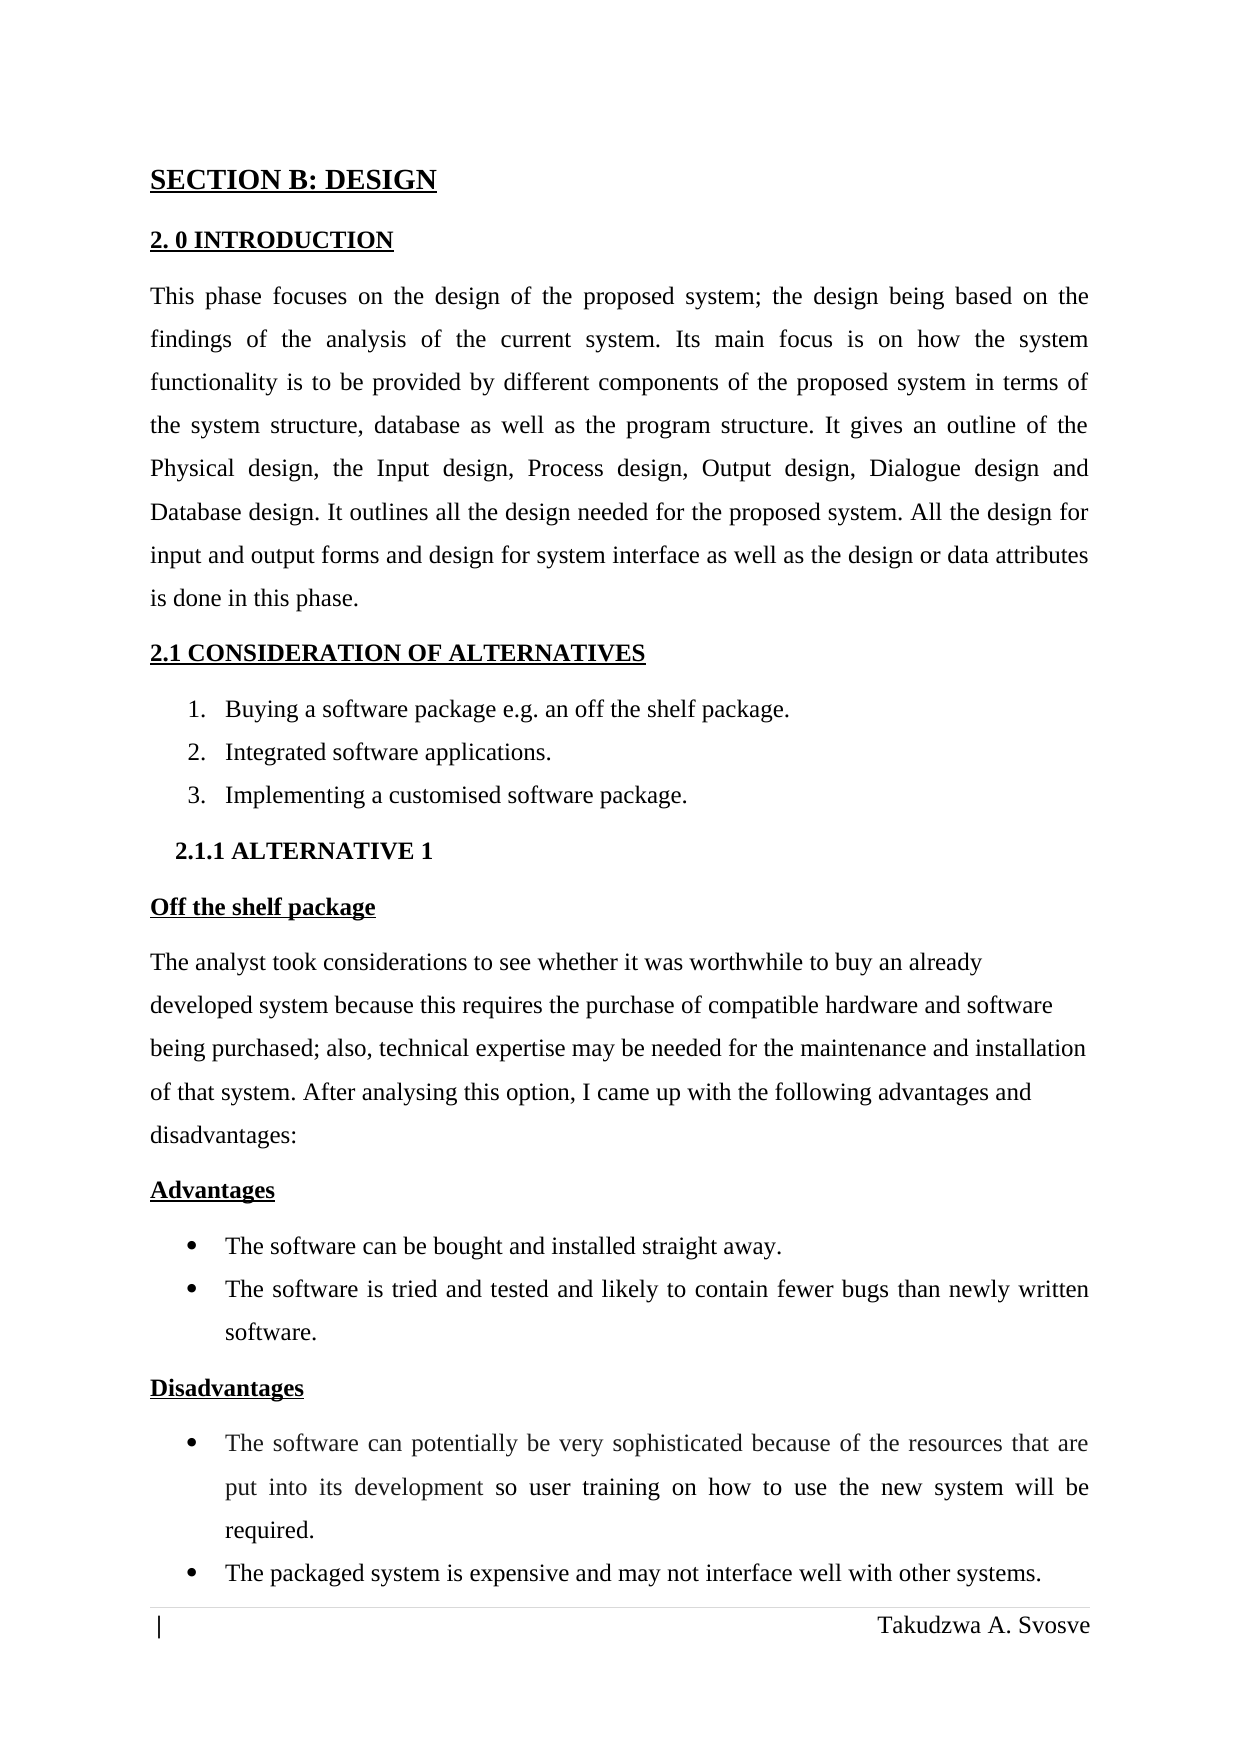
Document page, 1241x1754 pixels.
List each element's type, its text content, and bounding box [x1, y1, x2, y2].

list The software is tried and tested and likely to contain fewer bugs than newly written software. [187, 1274, 1090, 1346]
list The packaged system is expensive and may not interface well with other systems. [187, 1558, 1090, 1587]
text Disadvantages [150, 1373, 1090, 1402]
list Implementing a customised software package. [187, 780, 1090, 809]
text 2.1.1 ALTERNATIVE 1 [150, 836, 1090, 865]
text SECTION B: DESIGN [150, 162, 1090, 196]
text This phase focuses on the design of the proposed system; the design being based on the findings of the analysis of the current system. Its main focus is on how the system functionality is to be provided by different components of the proposed system in terms of the system structure, database as well as the program structure. It gives an outline of the Physical design, the Input design, Process design, Output design, Dialogue design and Database design. It outlines all the design needed for the proposed system. All the design for input and output forms and design for system interface as well as the design or data attributes is done in this phase. [150, 281, 1090, 612]
text 2. 0 INTRODUCTION [150, 225, 1090, 254]
text Advantages [150, 1175, 1090, 1204]
list The software can potentially be very sophisticated because of the resources that are put into its development so user training on how to use the new system will be required. [187, 1428, 1090, 1543]
list Buying a software package e.g. an off the shelf package. [187, 694, 1090, 723]
list Integrated software applications. [187, 737, 1090, 766]
text 2.1 CONSIDERATION OF ALTERNATIVES [150, 638, 1090, 667]
text The analyst took considerations to see whether it was worthwhile to buy an already developed system because this requires the purchase of compatible hardware and software being purchased; also, technical expertise may be needed for the maintenance and installation of that system. After analysing this option, I came up with the following advantages and disadvantages: [150, 947, 1090, 1148]
list The software can be bought and installed straight away. [187, 1231, 1090, 1260]
text Off the shelf package [150, 892, 1090, 920]
